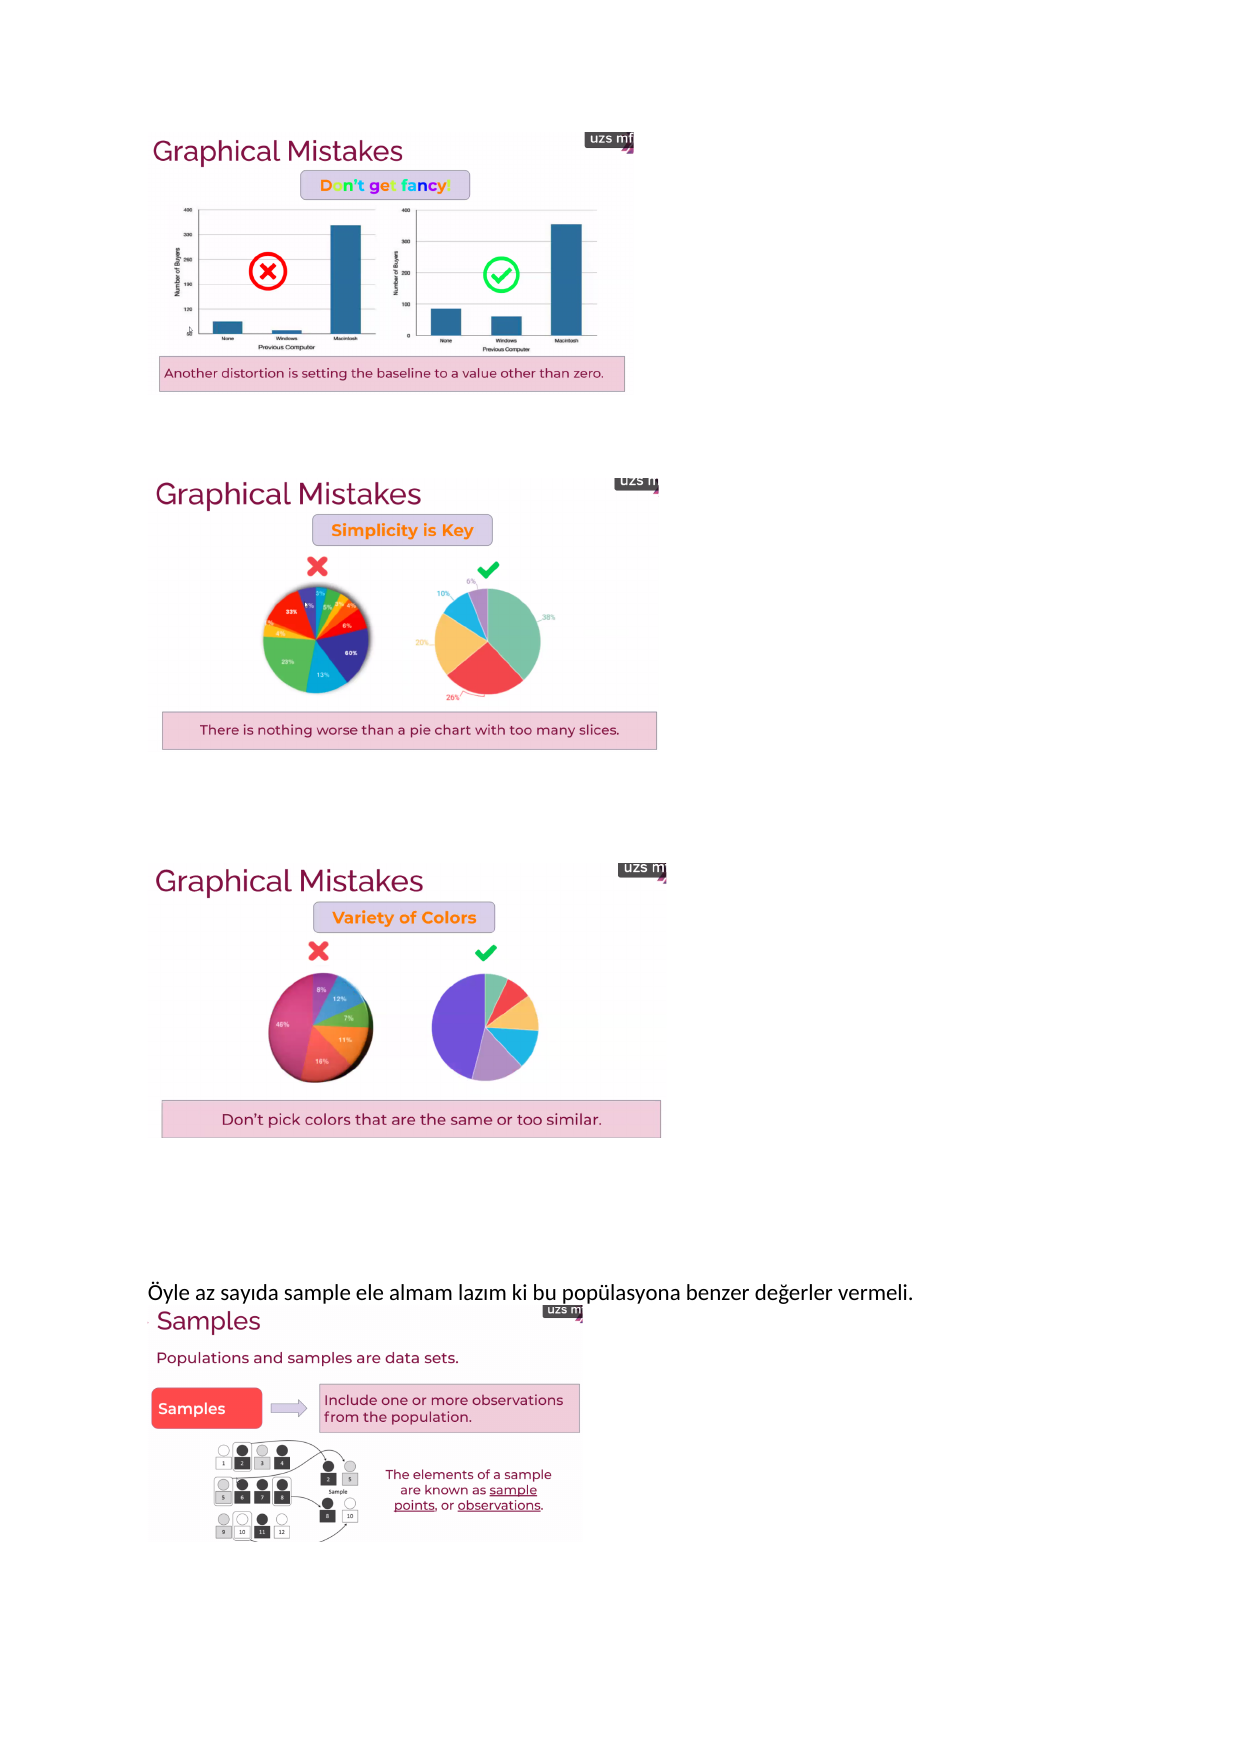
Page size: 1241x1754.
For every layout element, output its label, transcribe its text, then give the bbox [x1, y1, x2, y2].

picture [147, 1305, 583, 1542]
picture [147, 863, 667, 1138]
picture [147, 478, 659, 752]
text Öyle az sayıda sample ele almam lazım ki bu popülasyona benzer değerler vermeli. [148, 1278, 1107, 1306]
picture [147, 132, 634, 395]
